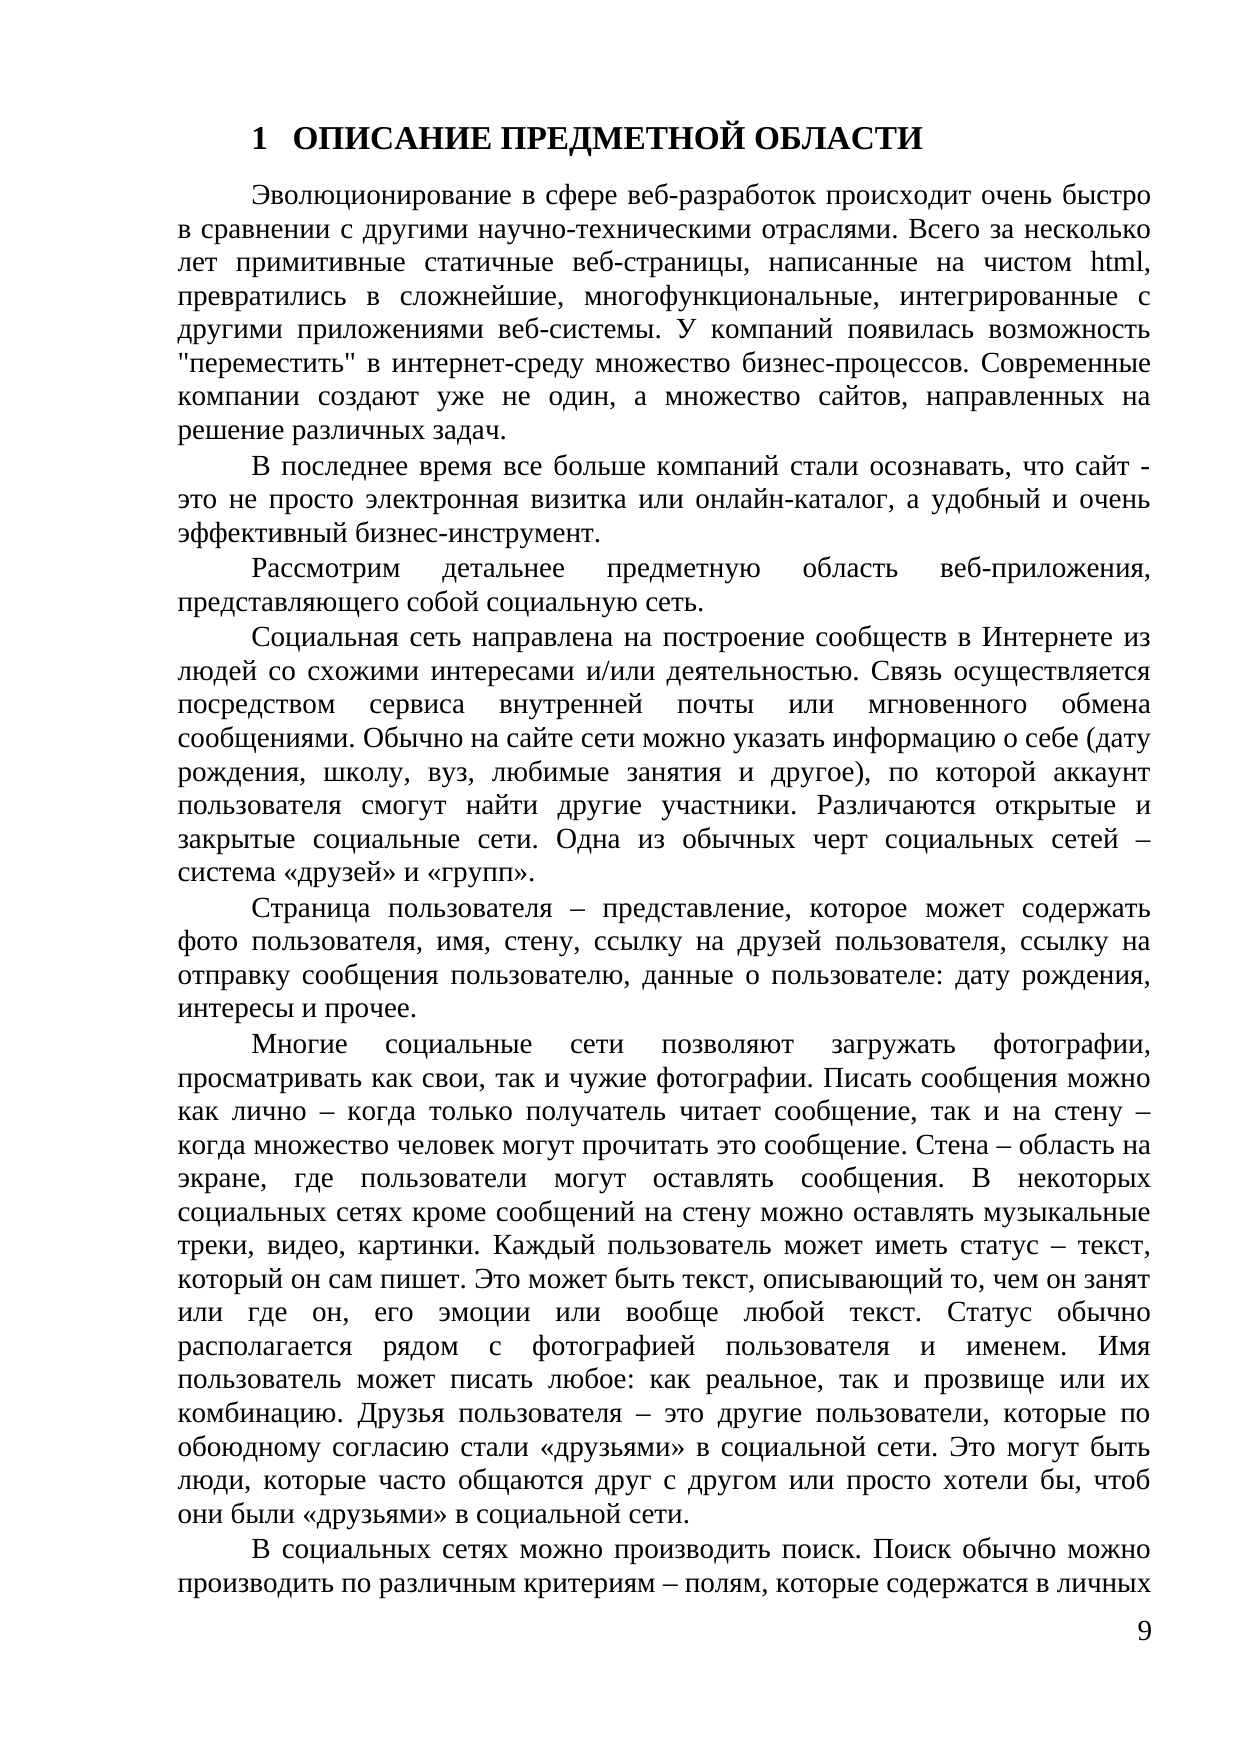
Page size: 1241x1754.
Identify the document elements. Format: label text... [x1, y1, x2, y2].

text Эволюционирование в сфере веб-разработок происходит очень быстро в сравнении с другими научно-техническими отраслями. Всего за несколько лет примитивные статичные веб-страницы, написанные на чистом html, превратились в сложнейшие, многофункциональные, интегрированные с другими приложениями веб-системы. У компаний появилась возможность "переместить" в интернет-среду множество бизнес-процессов. Современные компании создают уже не один, а множество сайтов, направленных на решение различных задач. [177, 177, 1152, 446]
text Многие социальные сети позволяют загружать фотографии, просматривать как свои, так и чужие фотографии. Писать сообщения можно как лично – когда только получатель читает сообщение, так и на стену – когда множество человек могут прочитать это сообщение. Стена – область на экране, где пользователи могут оставлять сообщения. В некоторых социальных сетях кроме сообщений на стену можно оставлять музыкальные треки, видео, картинки. Каждый пользователь может иметь статус – текст, который он сам пишет. Это может быть текст, описывающий то, чем он занят или где он, его эмоции или вообще любой текст. Статус обычно располагается рядом с фотографией пользователя и именем. Имя пользователь может писать любое: как реальное, так и прозвище или их комбинацию. Друзья пользователя – это другие пользователи, которые по обоюдному согласию стали «друзьями» в социальной сети. Это могут быть люди, которые часто общаются друг с другом или просто хотели бы, чтоб они были «друзьями» в социальной сети. [177, 1026, 1152, 1529]
text Социальная сеть направлена на построение сообществ в Интернете из людей со схожими интересами и/или деятельностью. Связь осуществляется посредством сервиса внутренней почты или мгновенного обмена сообщениями. Обычно на сайте сети можно указать информацию о себе (дату рождения, школу, вуз, любимые занятия и другое), по которой аккаунт пользователя смогут найти другие участники. Различаются открытые и закрытые социальные сети. Одна из обычных черт социальных сетей – система «друзей» и «групп». [177, 619, 1152, 888]
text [177, 1531, 1152, 1598]
list Описание ПРЕДМЕТНОЙ ОБЛАСТИ [251, 118, 1152, 156]
text Рассмотрим детальнее предметную область веб-приложения, представляющего собой социальную сеть. [177, 550, 1152, 617]
text Страница пользователя – представление, которое может содержать фото пользователя, имя, стену, ссылку на друзей пользователя, ссылку на отправку сообщения пользователю, данные о пользователе: дату рождения, интересы и прочее. [177, 890, 1152, 1024]
text В последнее время все больше компаний стали осознавать, что сайт - это не просто электронная визитка или онлайн-каталог, а удобный и очень эффективный бизнес-инструмент. [177, 448, 1152, 548]
